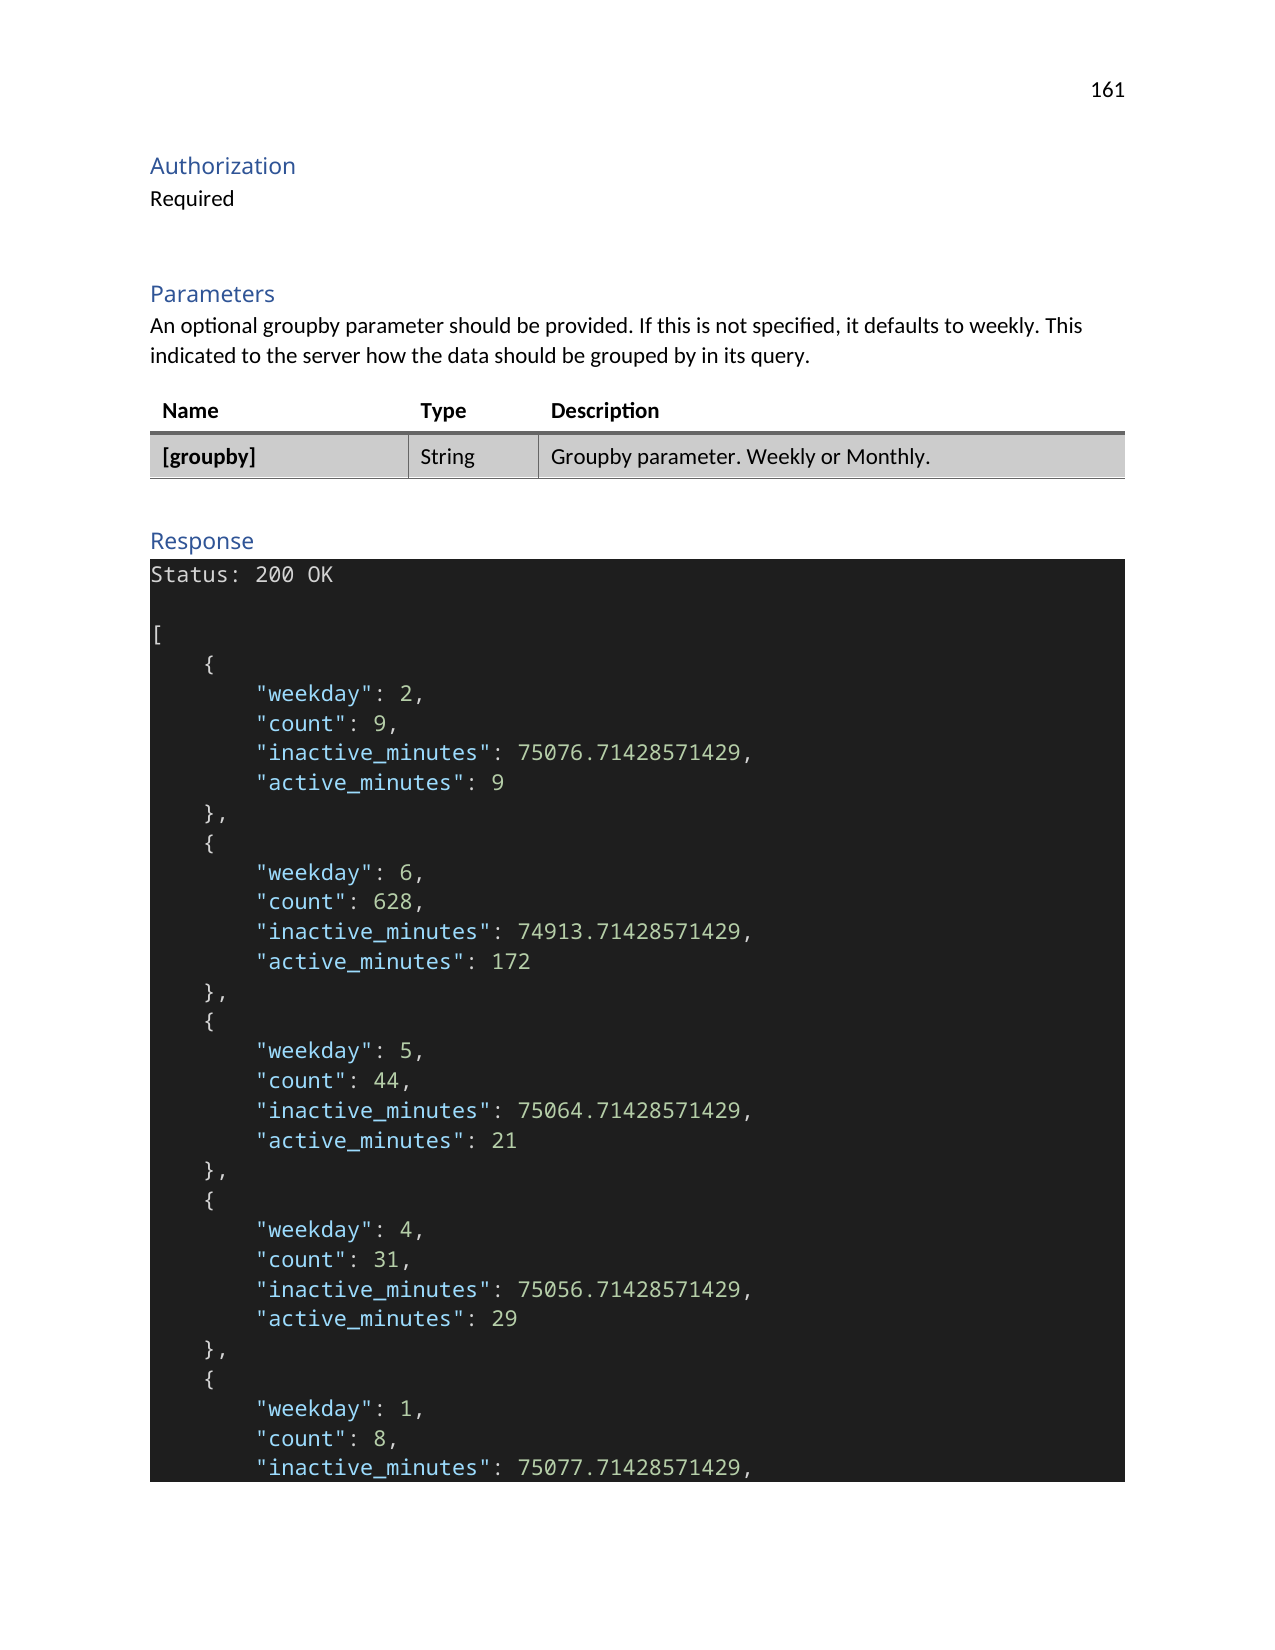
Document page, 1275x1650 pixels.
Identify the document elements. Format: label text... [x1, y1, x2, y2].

text { [150, 1184, 1125, 1214]
subtitle Authorization [150, 150, 1125, 181]
text [ [150, 618, 1125, 648]
text "inactive_minutes": 75077.71428571429, [150, 1452, 1125, 1482]
text "weekday": 6, [150, 857, 1125, 886]
text "count": 8, [150, 1423, 1125, 1452]
text "count": 44, [150, 1065, 1125, 1095]
text "active_minutes": 29 [150, 1303, 1125, 1333]
text }, [150, 797, 1125, 827]
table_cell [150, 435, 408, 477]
text "active_minutes": 21 [150, 1125, 1125, 1154]
text { [150, 827, 1125, 857]
text }, [150, 1333, 1125, 1363]
text Status: 200 OK [150, 559, 1125, 588]
text }, [150, 976, 1125, 1006]
text "weekday": 2, [150, 678, 1125, 708]
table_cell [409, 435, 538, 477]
text An optional groupby parameter should be provided. If this is not specified, it defaults to weekly. This indicated to the server how the data should be grouped by in its query. [150, 311, 1125, 369]
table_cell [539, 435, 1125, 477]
subtitle Response [150, 525, 1125, 556]
text "count": 31, [150, 1244, 1125, 1274]
text "active_minutes": 9 [150, 767, 1125, 797]
text "count": 628, [150, 886, 1125, 916]
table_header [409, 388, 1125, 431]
text "inactive_minutes": 75056.71428571429, [150, 1274, 1125, 1303]
text "count": 9, [150, 708, 1125, 737]
text "weekday": 4, [150, 1214, 1125, 1244]
text "inactive_minutes": 74913.71428571429, [150, 916, 1125, 946]
text { [150, 1363, 1125, 1393]
text { [150, 648, 1125, 678]
text "active_minutes": 172 [150, 946, 1125, 976]
text { [150, 1006, 1125, 1035]
text Required [150, 184, 1125, 212]
text "inactive_minutes": 75064.71428571429, [150, 1095, 1125, 1125]
text "weekday": 5, [150, 1035, 1125, 1065]
subtitle Parameters [150, 277, 1125, 309]
text "inactive_minutes": 75076.71428571429, [150, 737, 1125, 767]
text "weekday": 1, [150, 1393, 1125, 1423]
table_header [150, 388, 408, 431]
text }, [150, 1154, 1125, 1184]
